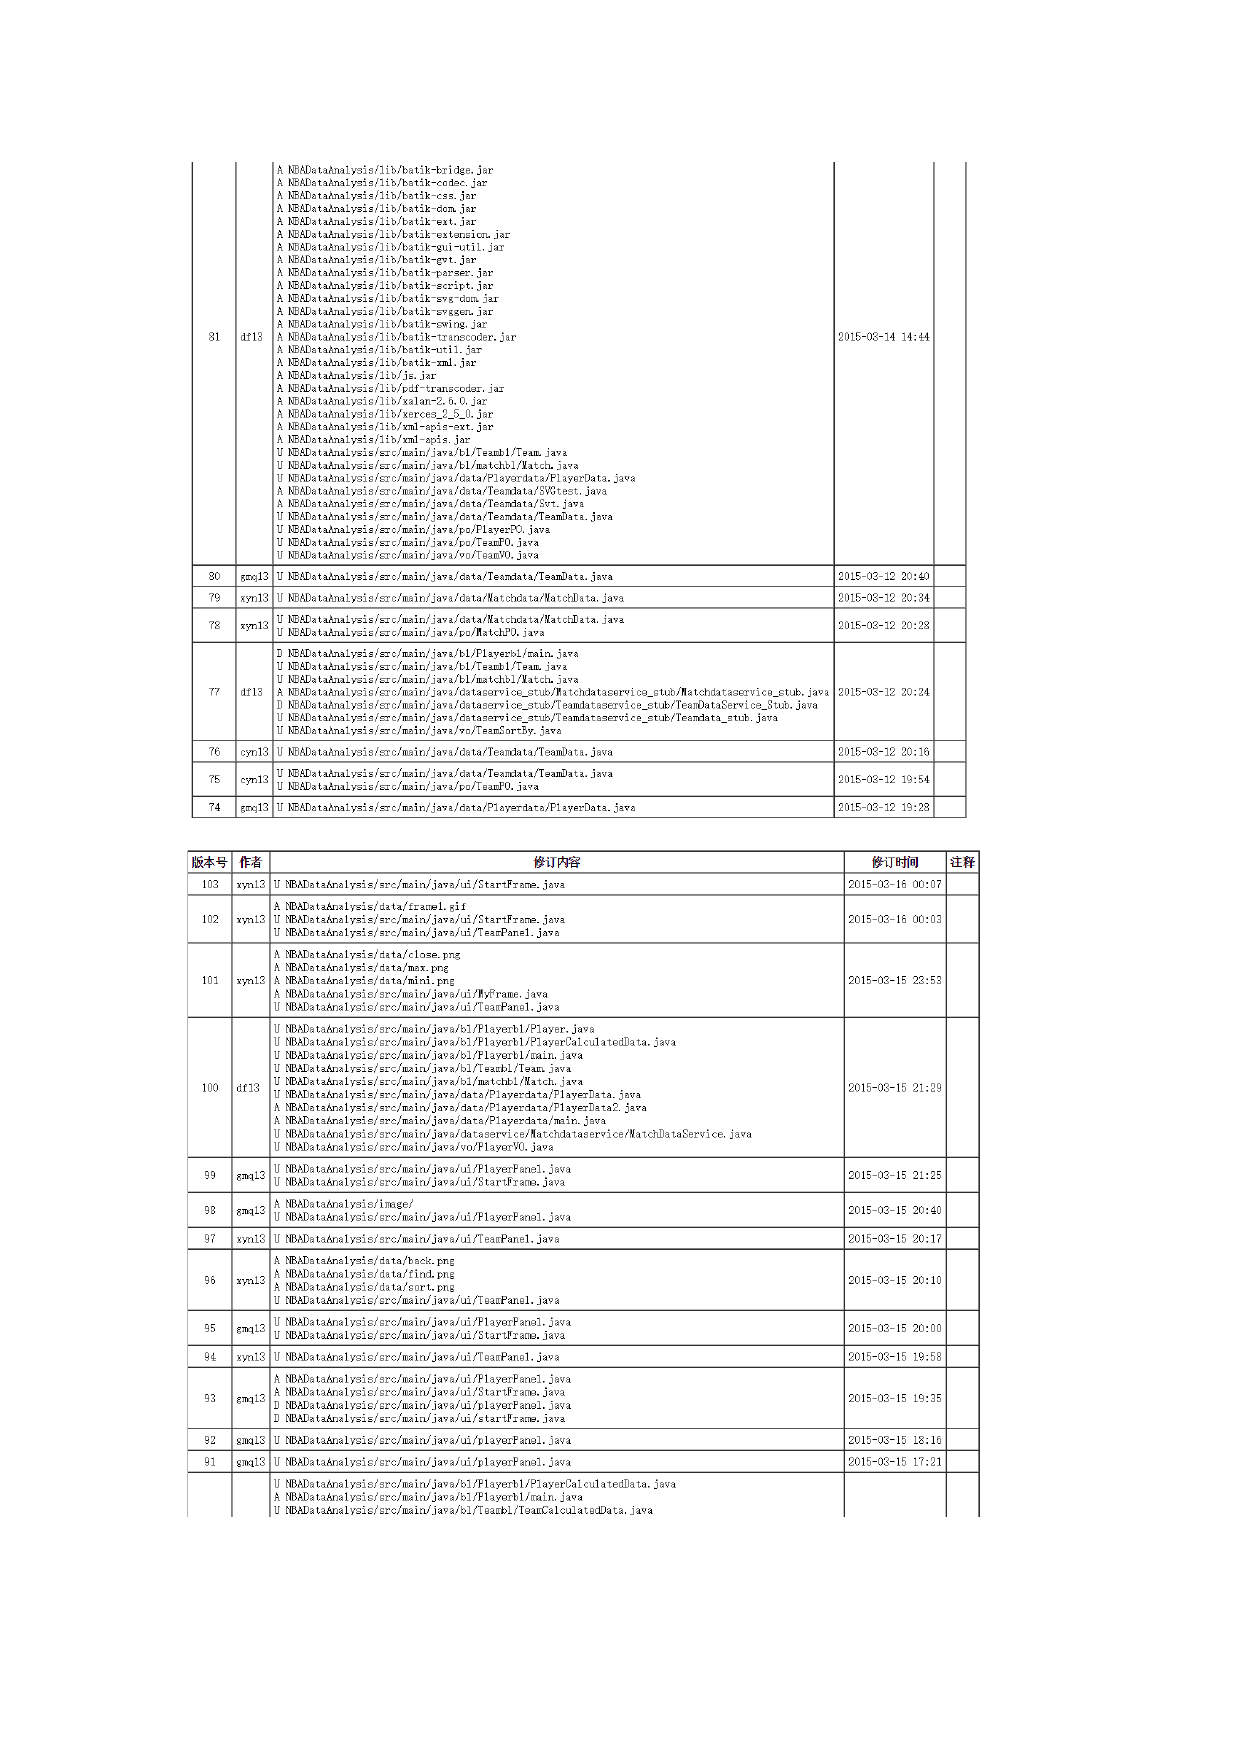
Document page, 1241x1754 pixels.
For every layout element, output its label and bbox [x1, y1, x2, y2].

picture [187, 844, 1053, 1517]
picture [187, 162, 1053, 835]
